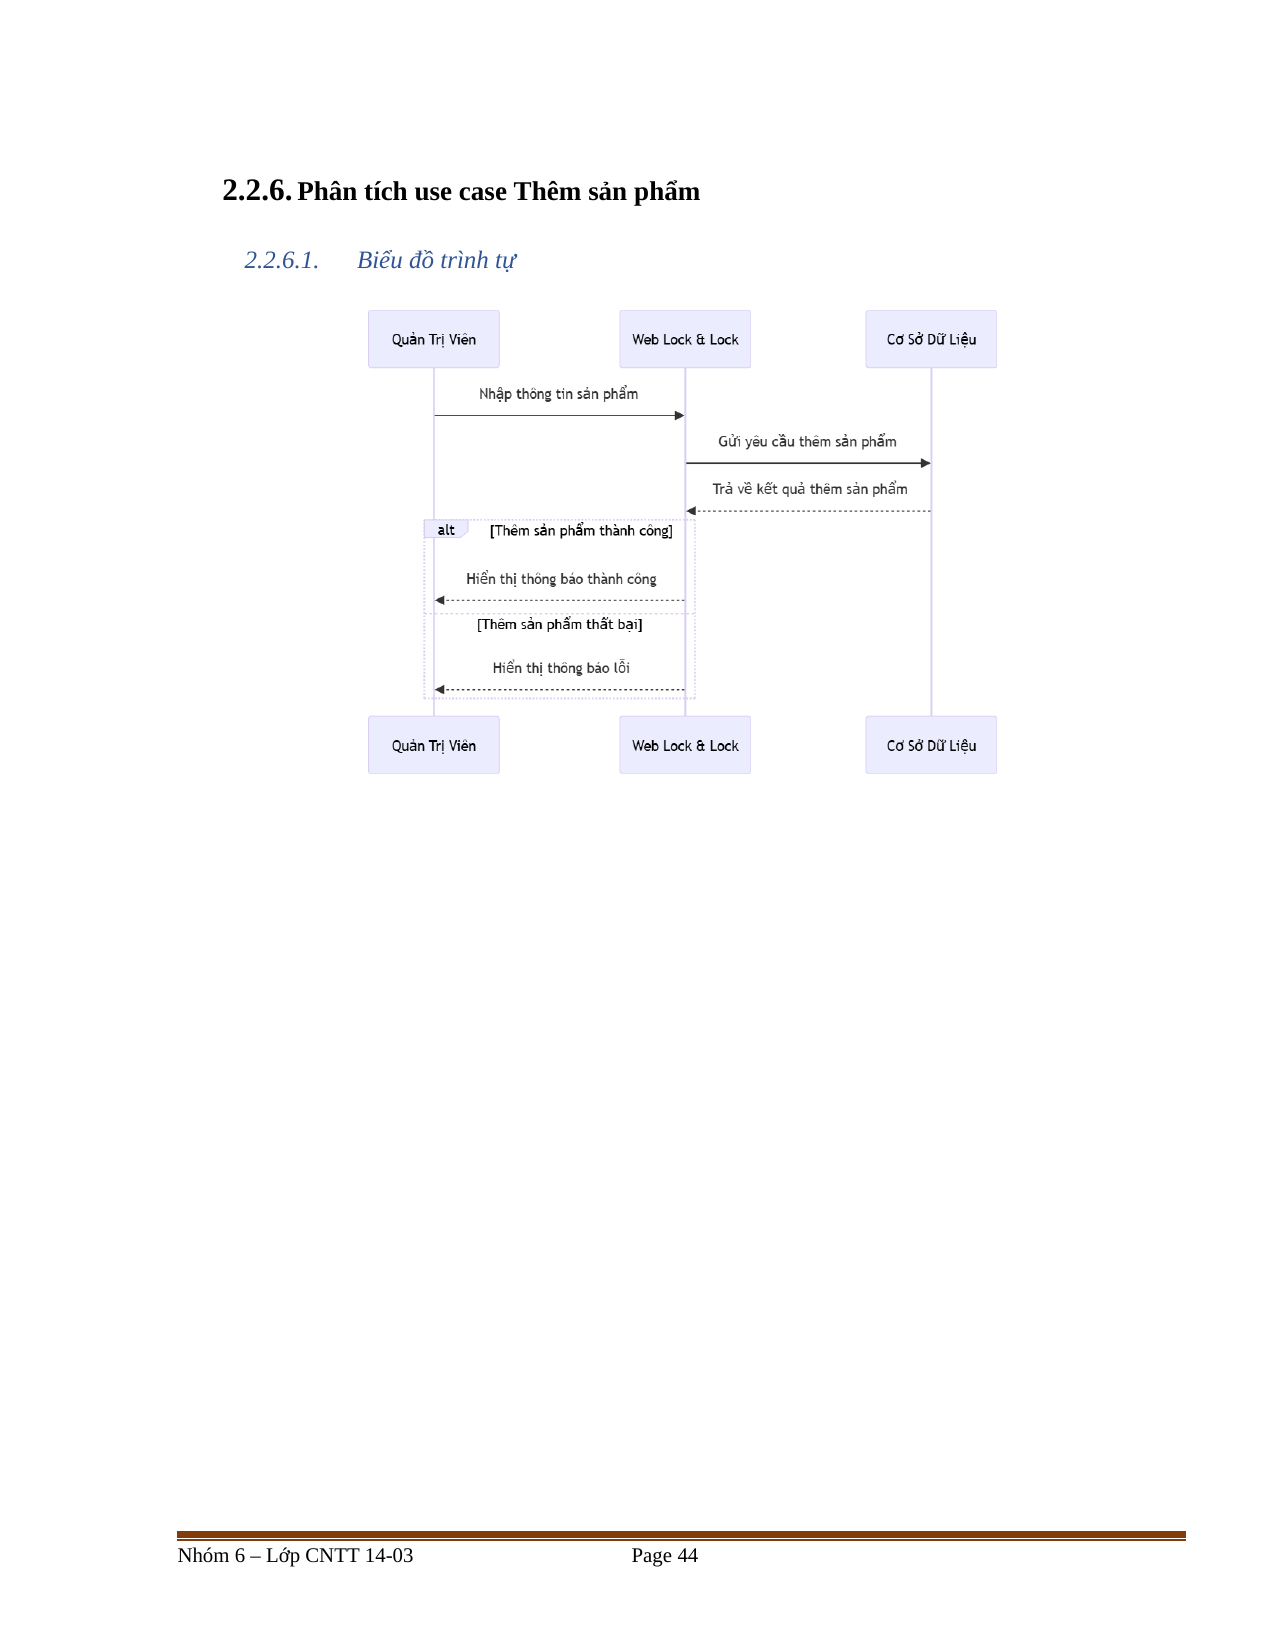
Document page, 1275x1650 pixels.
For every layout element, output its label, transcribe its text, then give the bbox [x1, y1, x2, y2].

subtitle Phân tích use case Thêm sản phẩm [222, 171, 1186, 207]
subtitle Biểu đồ trình tự [244, 246, 1186, 274]
picture [326, 301, 1038, 780]
